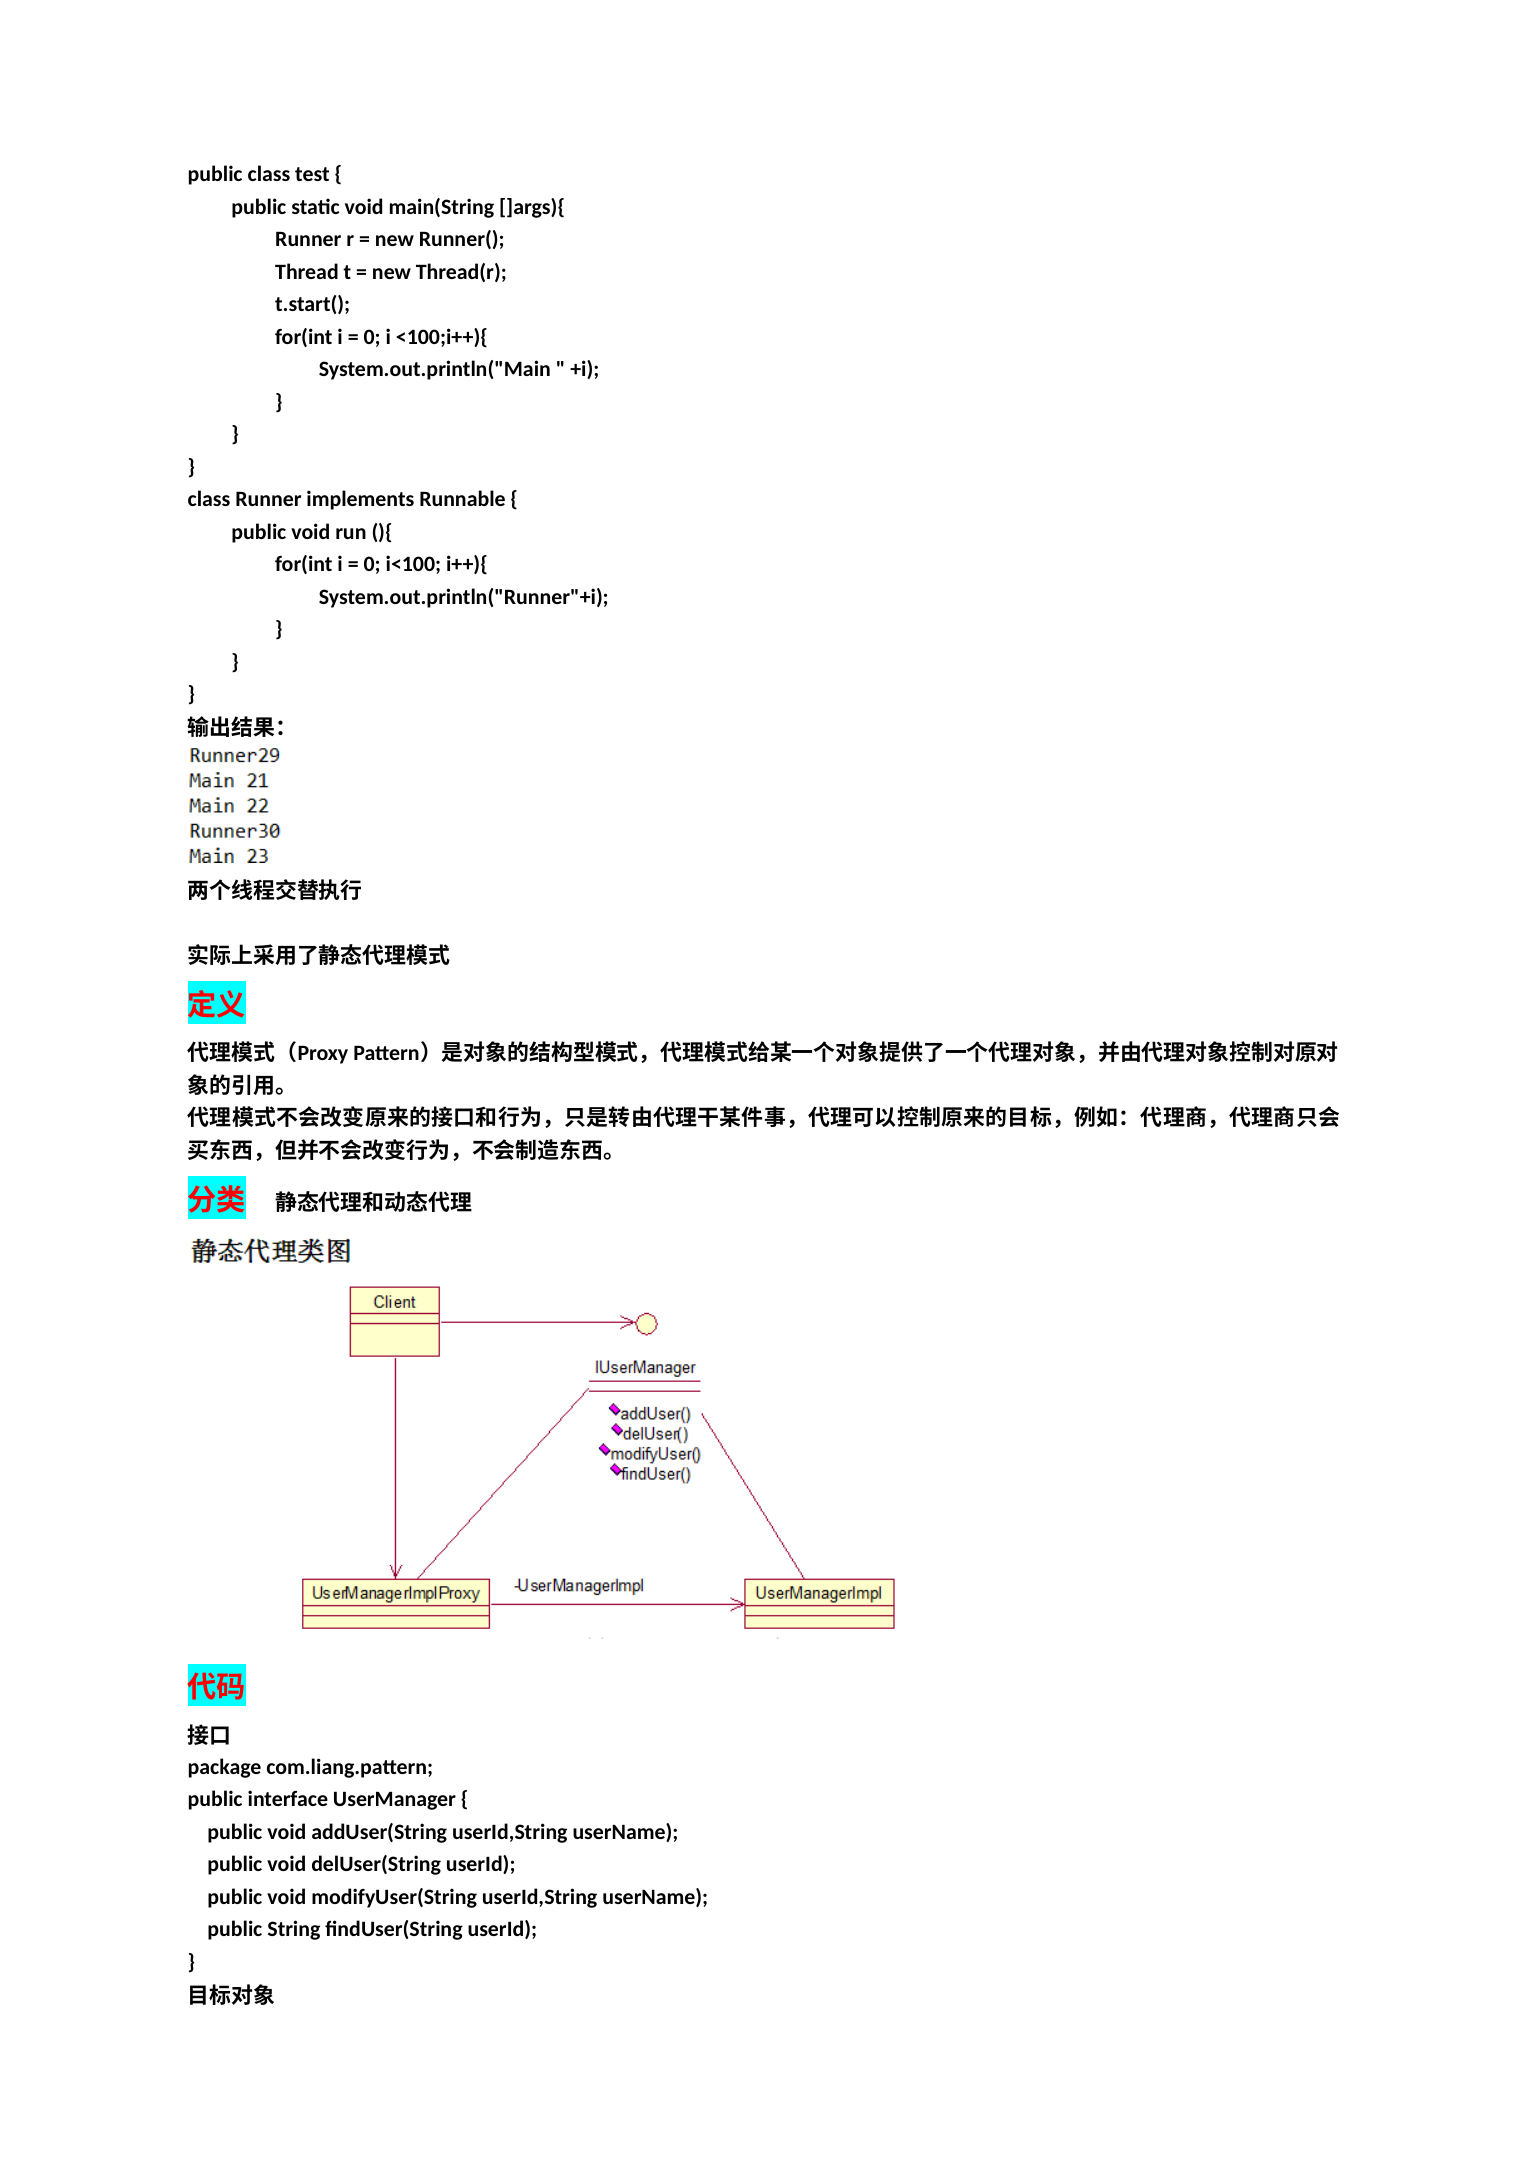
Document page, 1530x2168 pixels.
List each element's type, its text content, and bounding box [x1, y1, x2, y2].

text public void addUser(String userId,String userName); [187, 1815, 1342, 1847]
text 两个线程交替执行 [187, 872, 1342, 905]
text t.start(); [187, 287, 1342, 320]
text System.out.println("Runner"+i); [187, 580, 1342, 612]
text } [187, 385, 1342, 417]
text 输出结果： [187, 710, 1342, 742]
text public void delUser(String userId); [187, 1847, 1342, 1880]
text for(int i = 0; i <100;i++){ [187, 320, 1342, 352]
text class Runner implements Runnable { [187, 482, 1342, 515]
text public interface UserManager { [187, 1782, 1342, 1815]
text public String findUser(String userId); [187, 1912, 1342, 1945]
text for(int i = 0; i<100; i++){ [187, 547, 1342, 580]
text } [187, 677, 1342, 710]
text } [187, 645, 1342, 677]
text public static void main(String []args){ [187, 190, 1342, 222]
text 代理模式（Proxy Pattern）是对象的结构型模式，代理模式给某一个对象提供了一个代理对象，并由代理对象控制对原对象的引用。 [187, 1035, 1342, 1100]
text 分类 静态代理和动态代理 [187, 1165, 1342, 1230]
text } [187, 450, 1342, 482]
text 代理模式不会改变原来的接口和行为，只是转由代理干某件事，代理可以控制原来的目标，例如：代理商，代理商只会买东西，但并不会改变行为，不会制造东西。 [187, 1100, 1342, 1165]
text Thread t = new Thread(r); [187, 255, 1342, 287]
text 代码 [187, 1652, 1342, 1717]
text } [187, 612, 1342, 645]
text Runner r = new Runner(); [187, 222, 1342, 255]
text package com.liang.pattern; [187, 1750, 1342, 1782]
text } [187, 1945, 1342, 1977]
text public void modifyUser(String userId,String userName); [187, 1880, 1342, 1912]
text 接口 [187, 1717, 1342, 1750]
text public class test { [187, 157, 1342, 190]
text public void run (){ [187, 515, 1342, 547]
text } [187, 417, 1342, 450]
text 定义 [187, 970, 1342, 1035]
text System.out.println("Main " +i); [187, 352, 1342, 385]
picture [187, 1230, 896, 1639]
text 实际上采用了静态代理模式 [187, 937, 1342, 970]
text 目标对象 [187, 1977, 1342, 2010]
picture [187, 742, 335, 863]
